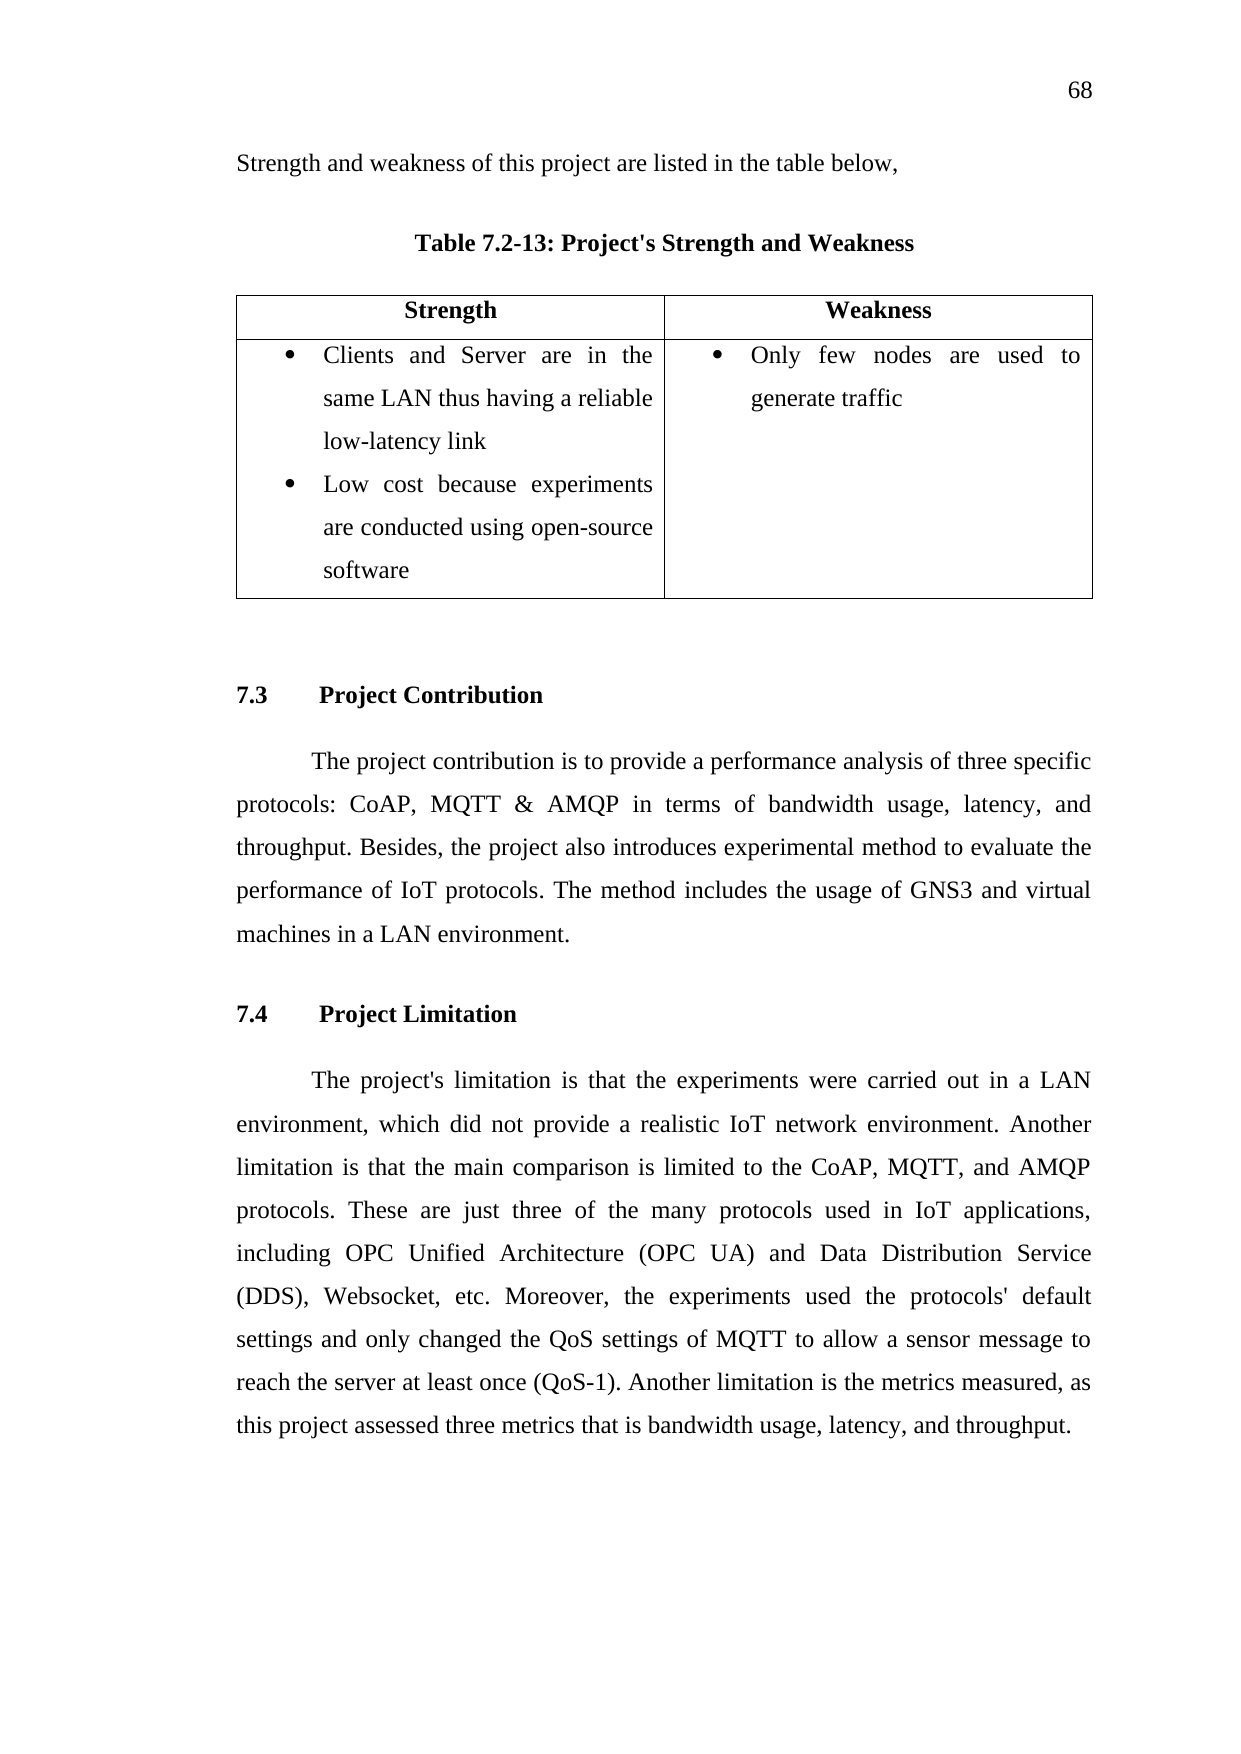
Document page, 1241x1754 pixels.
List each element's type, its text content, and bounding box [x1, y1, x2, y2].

subtitle Project Limitation [236, 999, 1092, 1028]
table_cell Clients and Server are in the same LAN thus having a reliable low-latency link Low cost because experiments are conducted using open-source software [237, 340, 664, 598]
table_header Weakness [665, 296, 1092, 339]
table_cell Only few nodes are used to generate traffic [665, 340, 1092, 598]
table_header Strength [237, 296, 664, 339]
subtitle Project Contribution [236, 680, 1092, 709]
text Table -: Project's Strength and Weakness [236, 228, 1092, 257]
text Strength and weakness of this project are listed in the table below, [236, 148, 1092, 176]
text The project contribution is to provide a performance analysis of three specific protocols: CoAP, MQTT & AMQP in terms of bandwidth usage, latency, and throughput. Besides, the project also introduces experimental method to evaluate the performance of IoT protocols. The method includes the usage of GNS3 and virtual machines in a LAN environment. [236, 746, 1092, 947]
text The project's limitation is that the experiments were carried out in a LAN environment, which did not provide a realistic IoT network environment. Another limitation is that the main comparison is limited to the CoAP, MQTT, and AMQP protocols. These are just three of the many protocols used in IoT applications, including OPC Unified Architecture (OPC UA) and Data Distribution Service (DDS), Websocket, etc. Moreover, the experiments used the protocols' default settings and only changed the QoS settings of MQTT to allow a sensor message to reach the server at least once (QoS-1). Another limitation is the metrics measured, as this project assessed three metrics that is bandwidth usage, latency, and throughput. [236, 1066, 1092, 1439]
